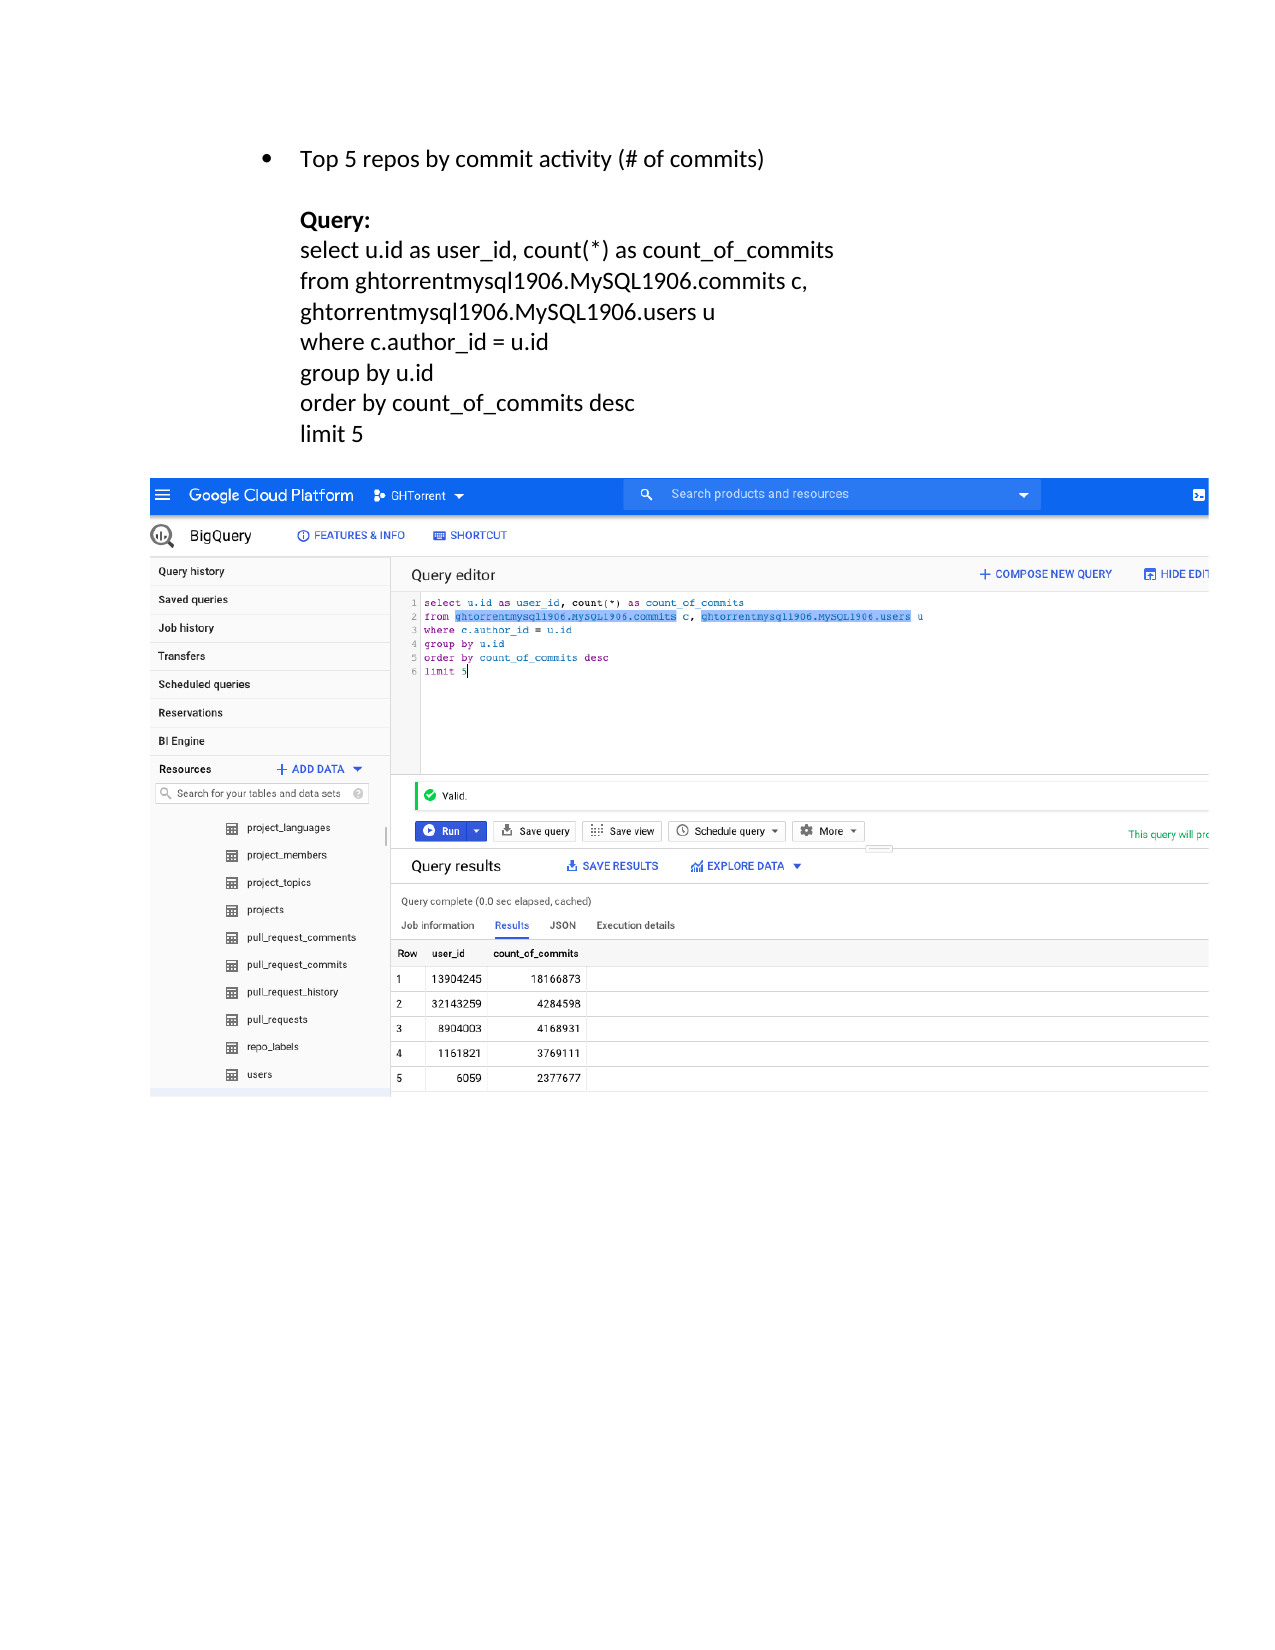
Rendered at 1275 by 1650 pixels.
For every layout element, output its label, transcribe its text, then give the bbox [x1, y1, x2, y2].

text select u.id as user_id, count(*) as count_of_commits [225, 234, 1125, 265]
list limit 5 [300, 418, 1125, 448]
list from ghtorrentmysql1906.MySQL1906.commits c, ghtorrentmysql1906.MySQL1906.users u [300, 265, 1125, 326]
list where c.author_id = u.id [300, 326, 1125, 357]
list Query: [300, 204, 1125, 234]
list order by count_of_commits desc [300, 387, 1125, 418]
list Top 5 repos by commit activity (# of commits) [262, 143, 1125, 173]
picture [150, 478, 1209, 1097]
list group by u.id [300, 357, 1125, 387]
